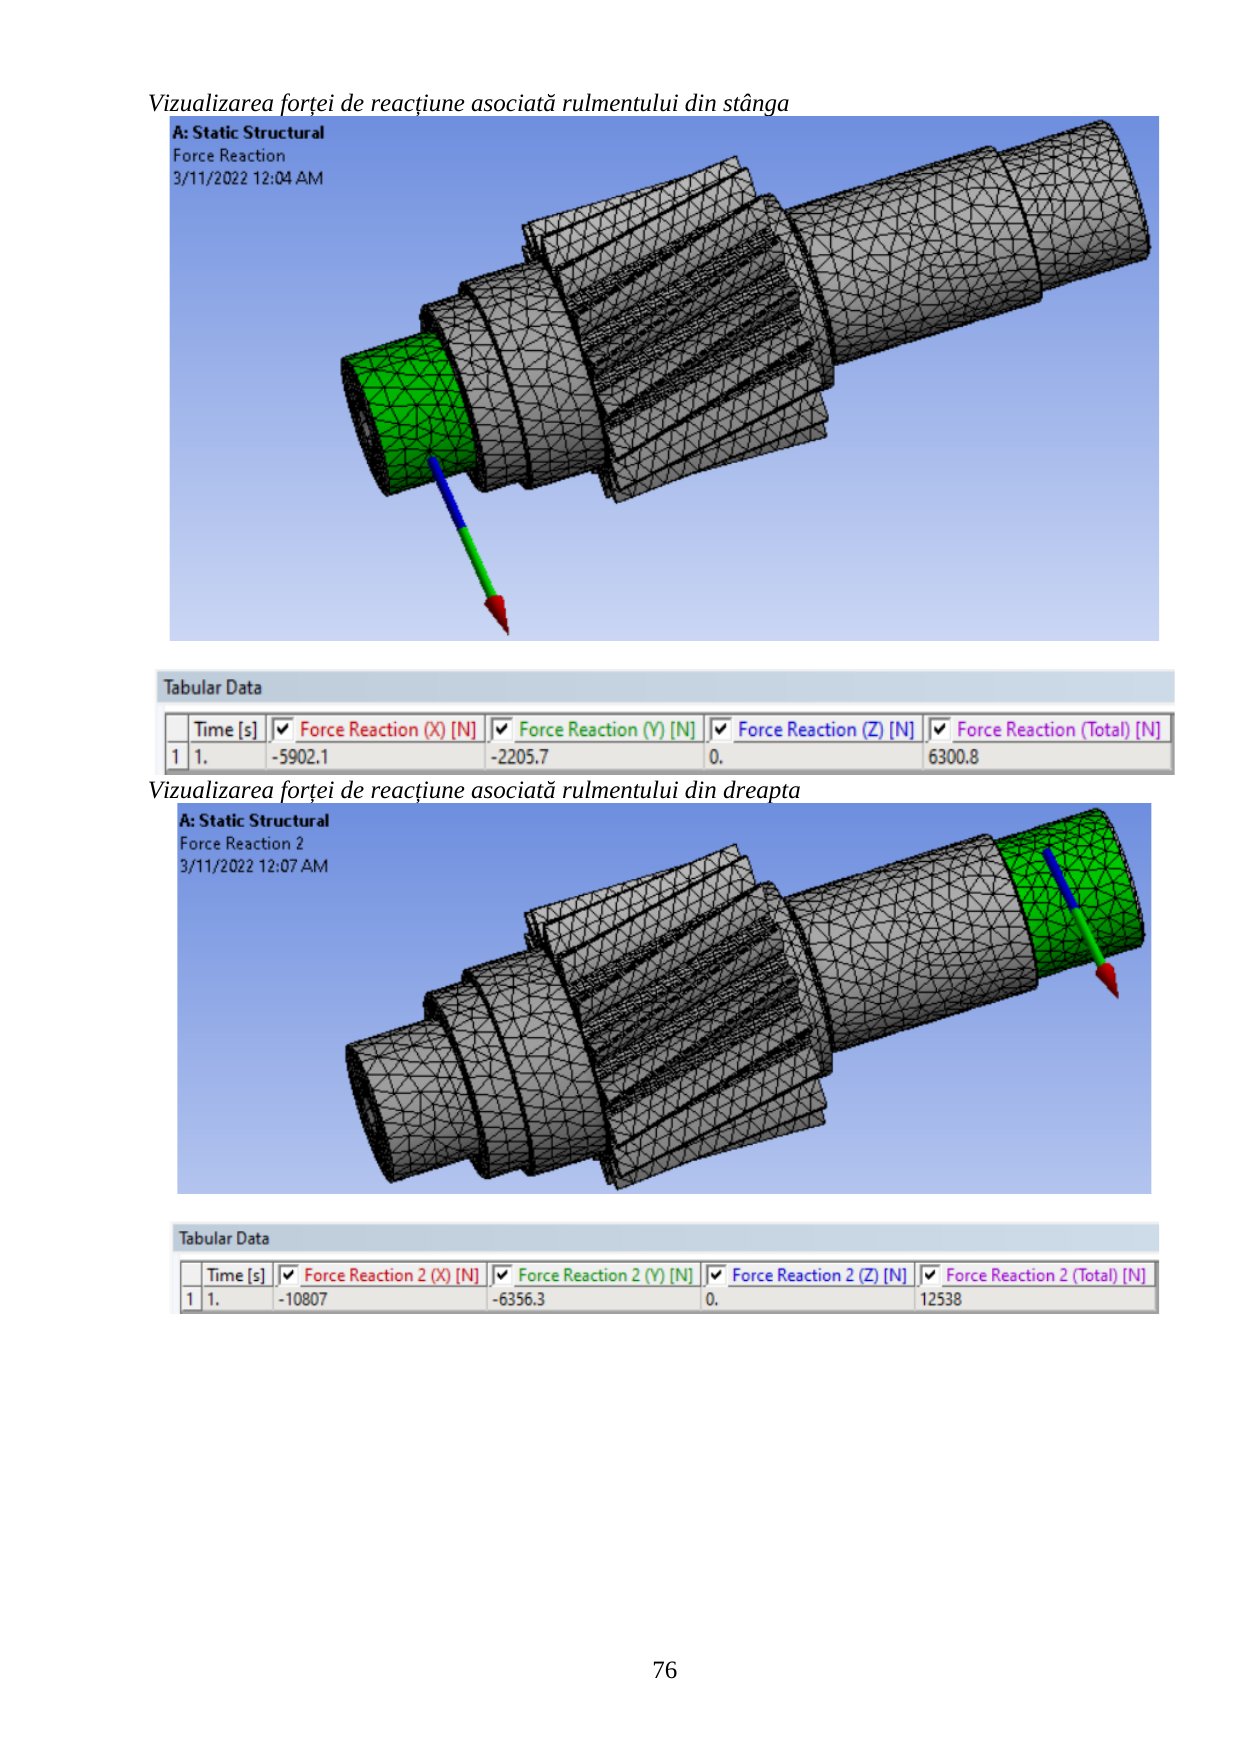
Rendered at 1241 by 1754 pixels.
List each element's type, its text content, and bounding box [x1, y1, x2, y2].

picture [169, 1221, 1160, 1314]
picture [169, 116, 1160, 641]
picture [177, 803, 1152, 1194]
picture [154, 669, 1175, 775]
text Vizualizarea forței de reacțiune asociată rulmentului din dreapta [148, 775, 1181, 803]
text Vizualizarea forței de reacțiune asociată rulmentului din stânga [148, 59, 1181, 117]
